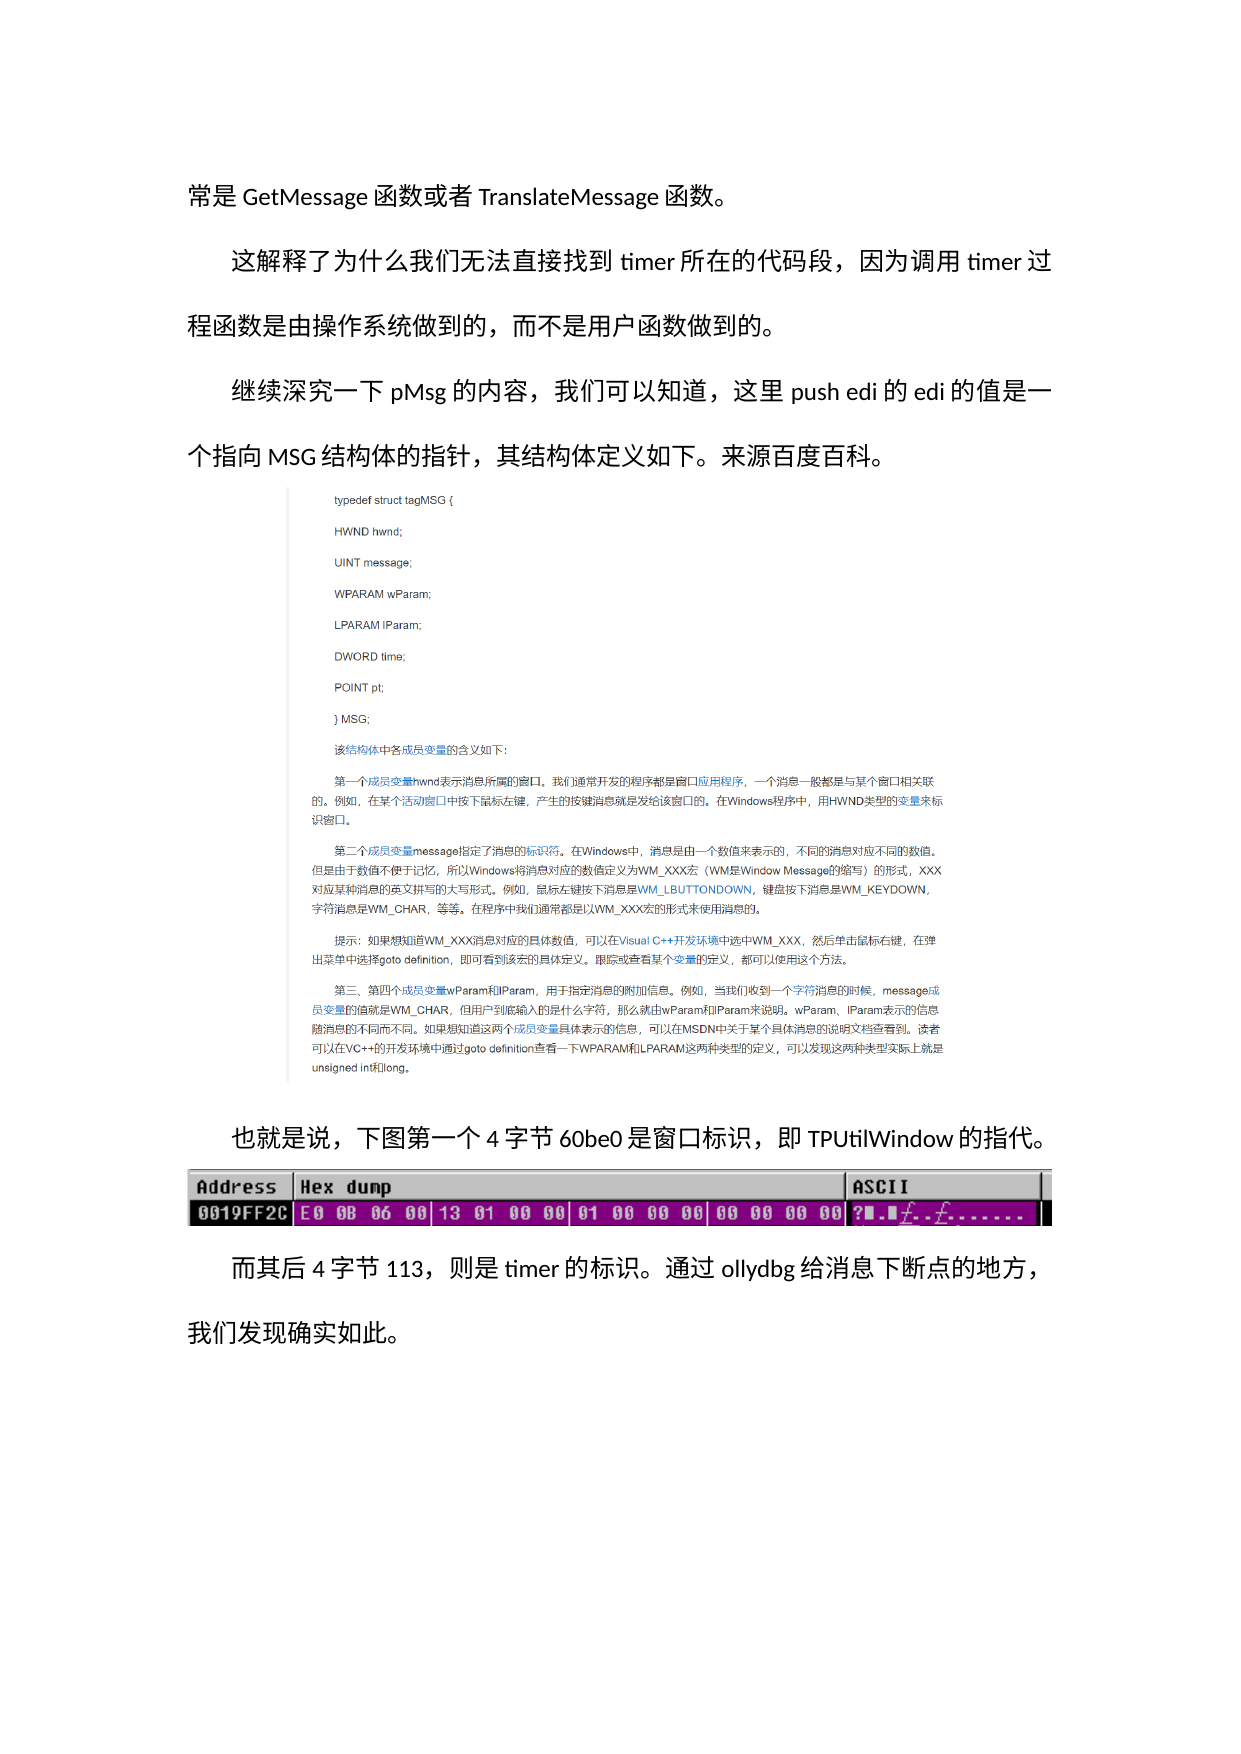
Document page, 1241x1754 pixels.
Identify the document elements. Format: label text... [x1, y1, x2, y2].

picture [187, 1169, 1052, 1226]
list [187, 162, 1053, 227]
list 这解释了为什么我们无法直接找到timer所在的代码段，因为调用timer过程函数是由操作系统做到的，而不是用户函数做到的。 [187, 227, 1053, 357]
list 而其后4字节113，则是timer的标识。通过ollydbg给消息下断点的地方，我们发现确实如此。 [187, 1234, 1053, 1364]
picture [286, 487, 955, 1082]
list 也就是说，下图第一个4字节60be0是窗口标识，即TPUtilWindow的指代。 [187, 1104, 1053, 1169]
list 继续深究一下pMsg的内容，我们可以知道，这里push edi的edi的值是一个指向MSG结构体的指针，其结构体定义如下。来源百度百科。 [187, 357, 1053, 487]
